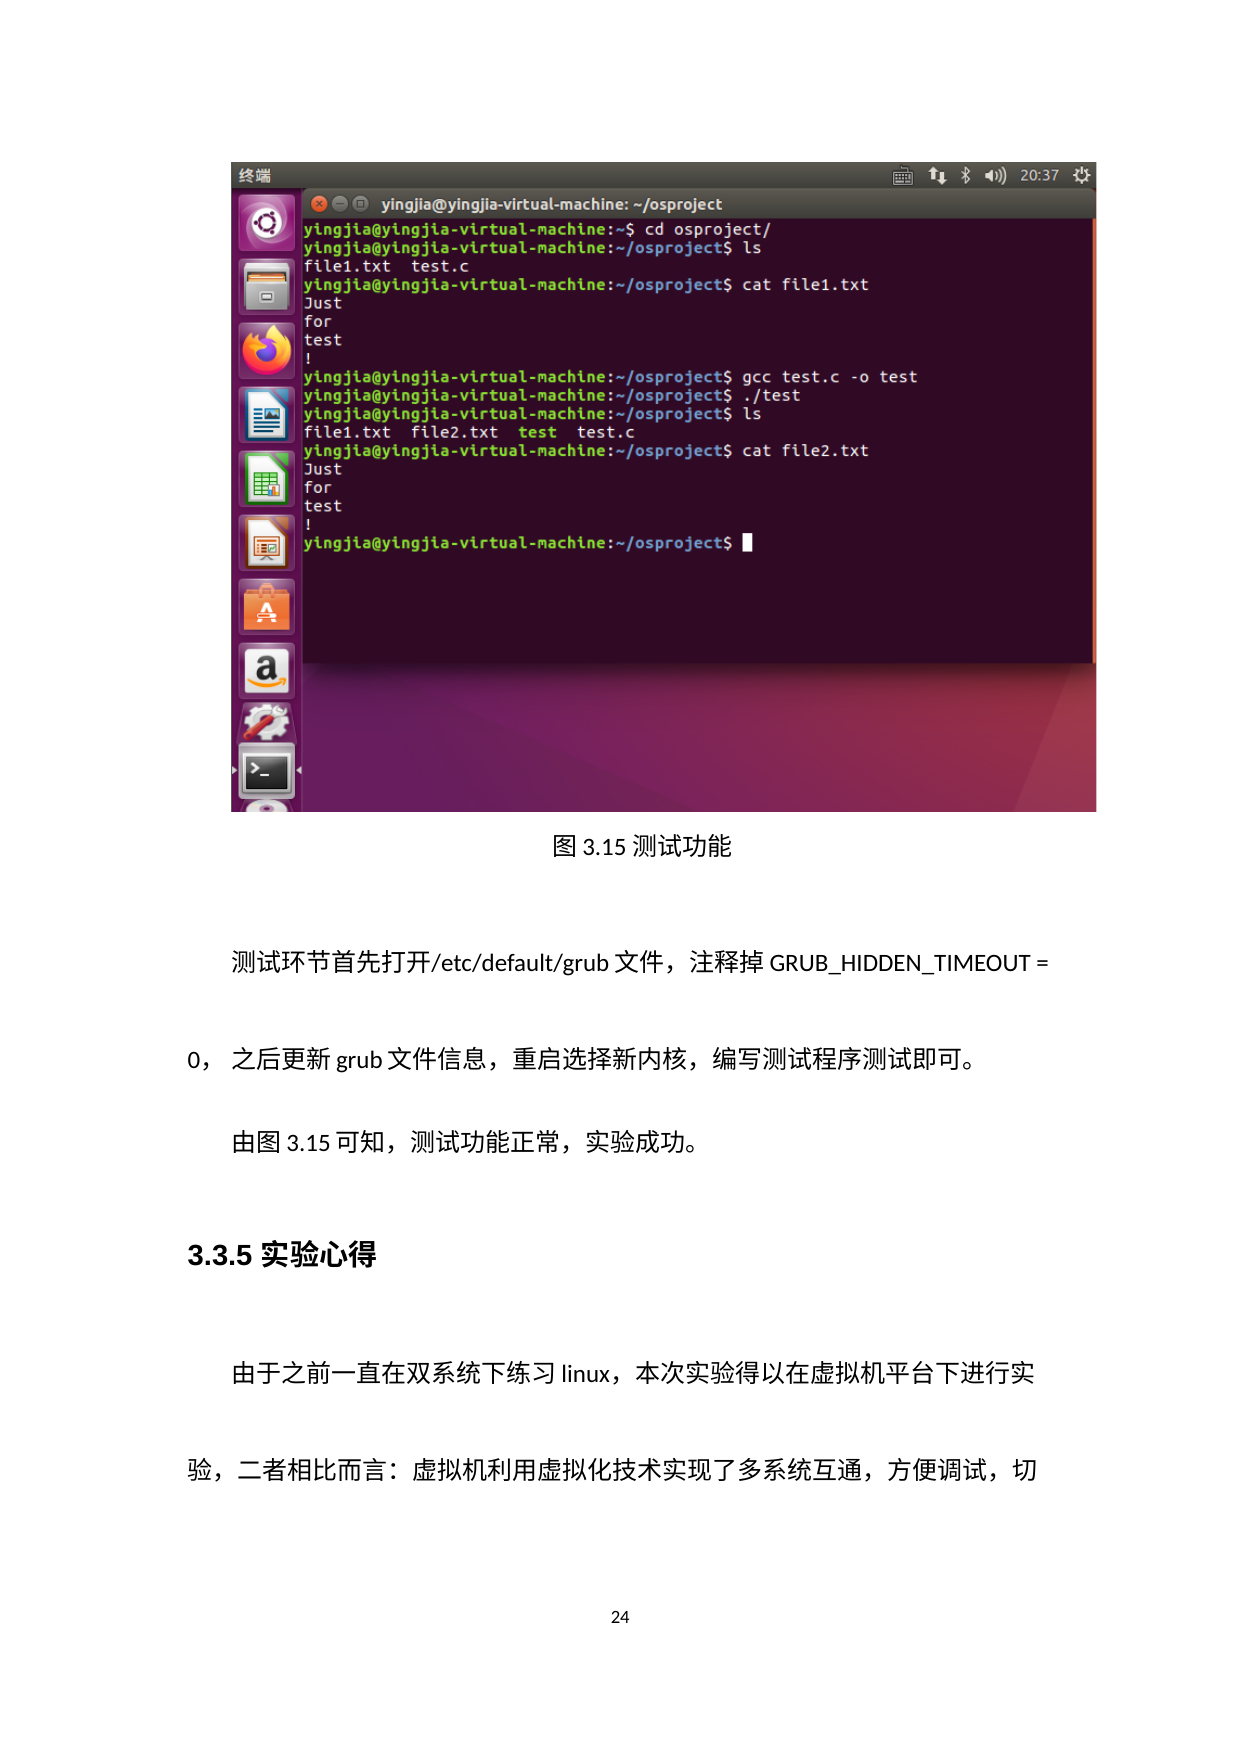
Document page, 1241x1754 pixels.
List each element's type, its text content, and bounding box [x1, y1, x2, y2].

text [187, 1339, 1053, 1501]
picture [231, 162, 1097, 812]
subtitle 3.3.5 实验心得 [187, 1221, 1053, 1286]
text 由图3.15可知，测试功能正常，实验成功。 [187, 1108, 1053, 1173]
text 图3.15 测试功能 [187, 812, 1053, 877]
text 测试环节首先打开/etc/default/grub文件，注释掉GRUB_HIDDEN_TIMEOUT = 0， 之后更新grub文件信息，重启选择新内核，编写测试程序测试即可。 [187, 928, 1053, 1090]
